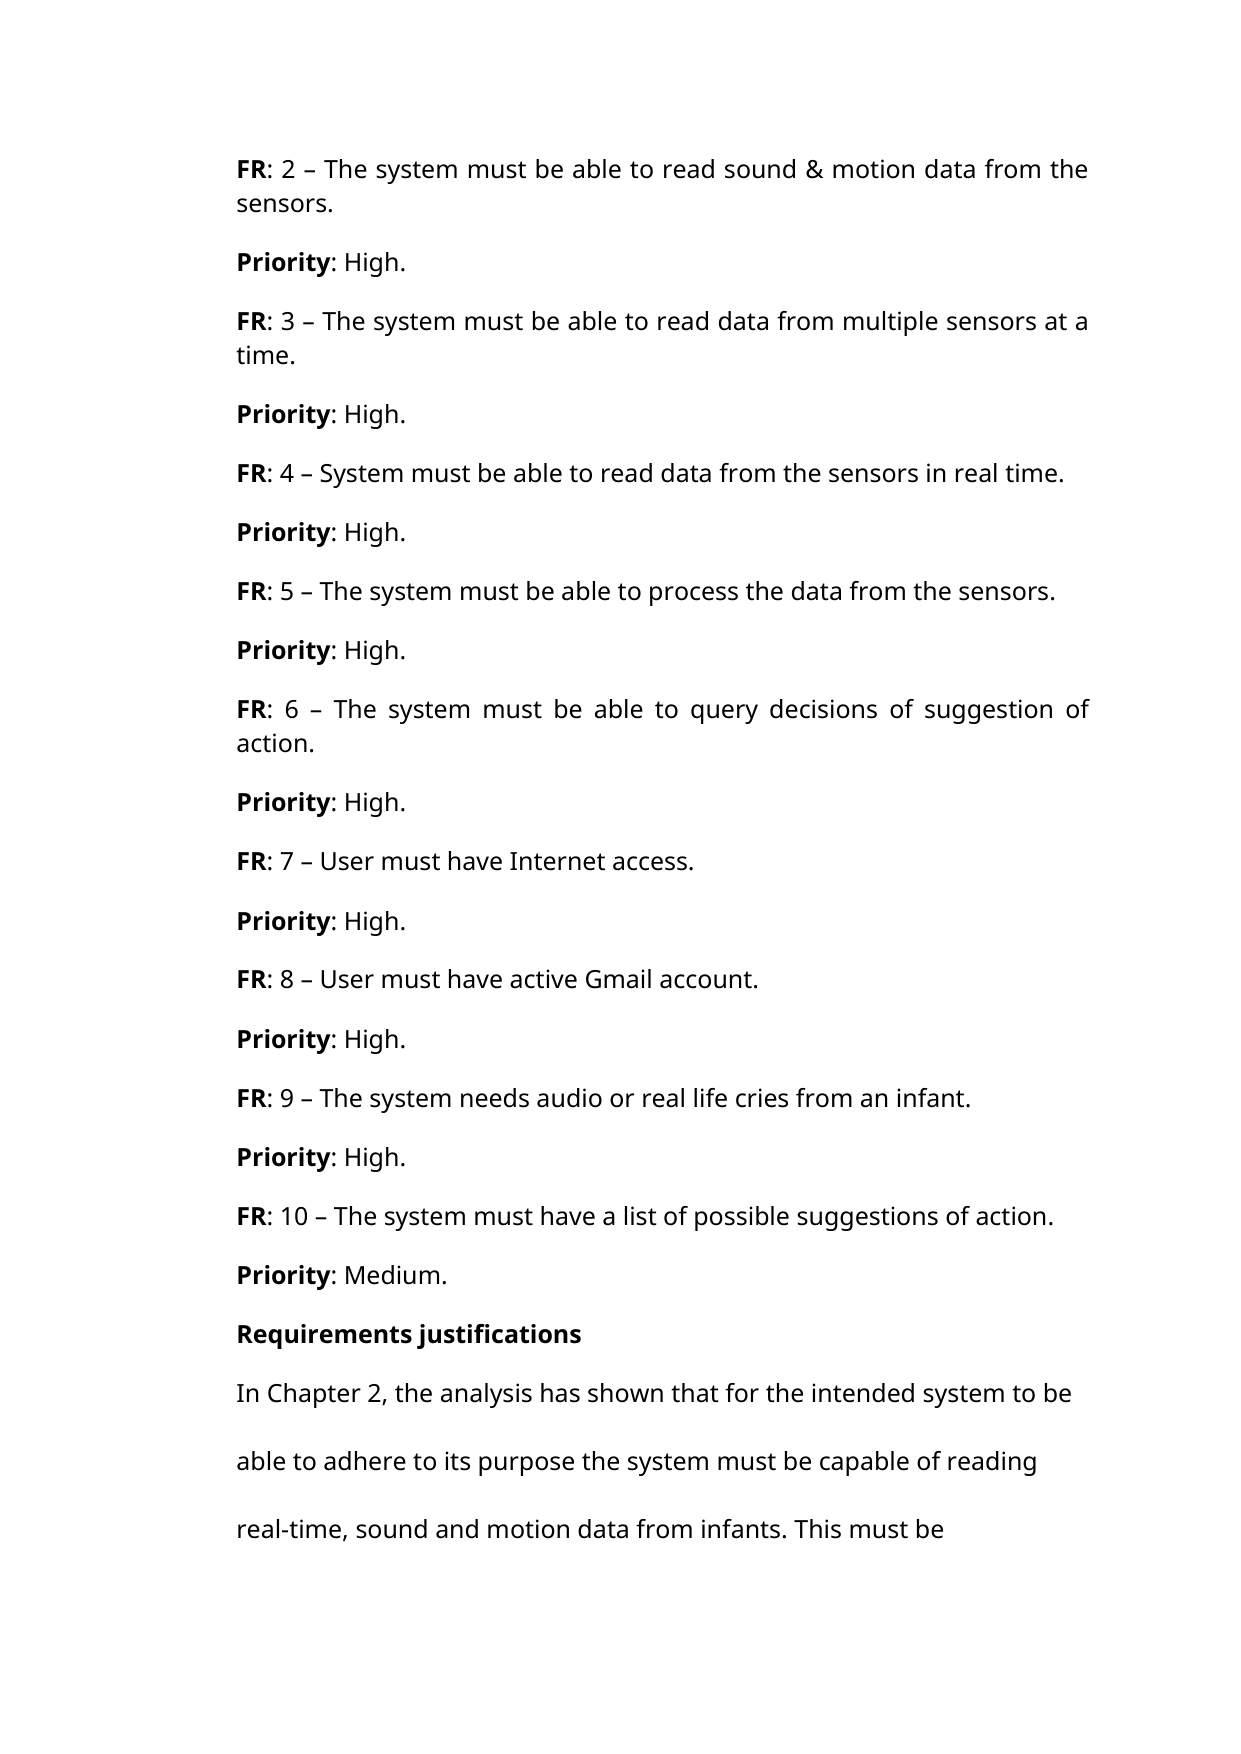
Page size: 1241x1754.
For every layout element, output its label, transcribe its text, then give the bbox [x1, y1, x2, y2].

text Priority: High. [236, 515, 1090, 549]
text FR: 5 – The system must be able to process the data from the sensors. [236, 574, 1090, 608]
text Priority: High. [236, 1139, 1090, 1173]
text Requirements justifications [236, 1317, 1090, 1351]
text Priority: Medium. [236, 1257, 1090, 1292]
text FR: 4 – System must be able to read data from the sensors in real time. [236, 456, 1090, 490]
text Priority: High. [236, 244, 1090, 278]
text FR: 9 – The system needs audio or real life cries from an infant. [236, 1080, 1090, 1114]
text FR: 3 – The system must be able to read data from multiple sensors at a time. [236, 303, 1090, 372]
text Priority: High. [236, 633, 1090, 667]
text Priority: High. [236, 785, 1090, 819]
text Priority: High. [236, 1021, 1090, 1055]
text Priority: High. [236, 903, 1090, 937]
text FR: 2 – The system must be able to read sound & motion data from the sensors. [236, 151, 1090, 219]
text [236, 1376, 1090, 1546]
text FR: 7 – User must have Internet access. [236, 844, 1090, 878]
text FR: 6 – The system must be able to query decisions of suggestion of action. [236, 692, 1090, 760]
text FR: 10 – The system must have a list of possible suggestions of action. [236, 1198, 1090, 1232]
text FR: 8 – User must have active Gmail account. [236, 962, 1090, 996]
text Priority: High. [236, 397, 1090, 431]
